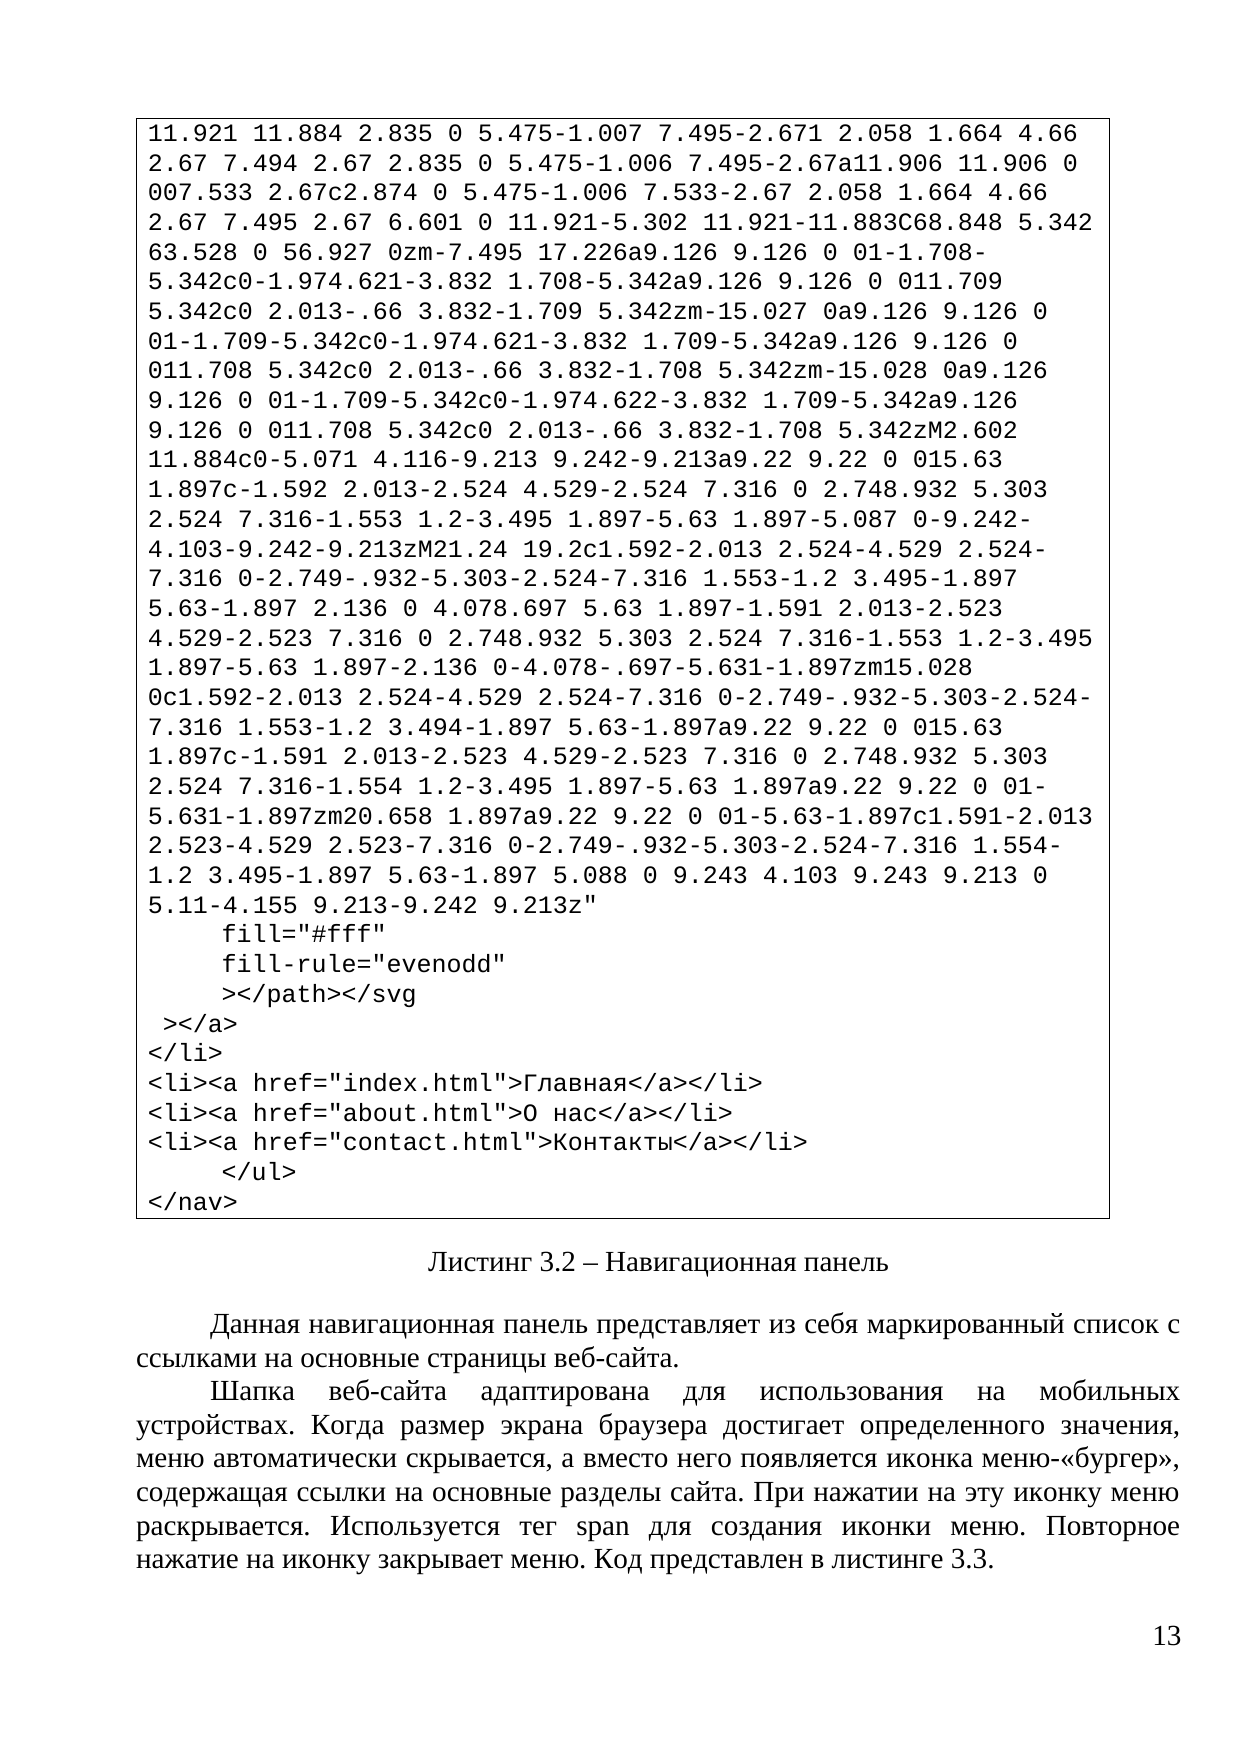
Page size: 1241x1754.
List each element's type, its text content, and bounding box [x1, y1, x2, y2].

text Данная навигационная панель представляет из себя маркированный список с ссылками на основные страницы веб-сайта. [136, 1306, 1181, 1373]
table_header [137, 119, 1109, 1218]
text Шапка веб-сайта адаптирована для использования на мобильных устройствах. Когда размер экрана браузера достигает определенного значения, меню автоматически скрывается, а вместо него появляется иконка меню-«бургер», содержащая ссылки на основные разделы сайта. При нажатии на эту иконку меню раскрывается. Используется тег span для создания иконки меню. Повторное нажатие на иконку закрывает меню. Код представлен в листинге 3.3. [136, 1373, 1181, 1575]
text Листинг 3.2 – Навигационная панель [136, 1244, 1181, 1277]
